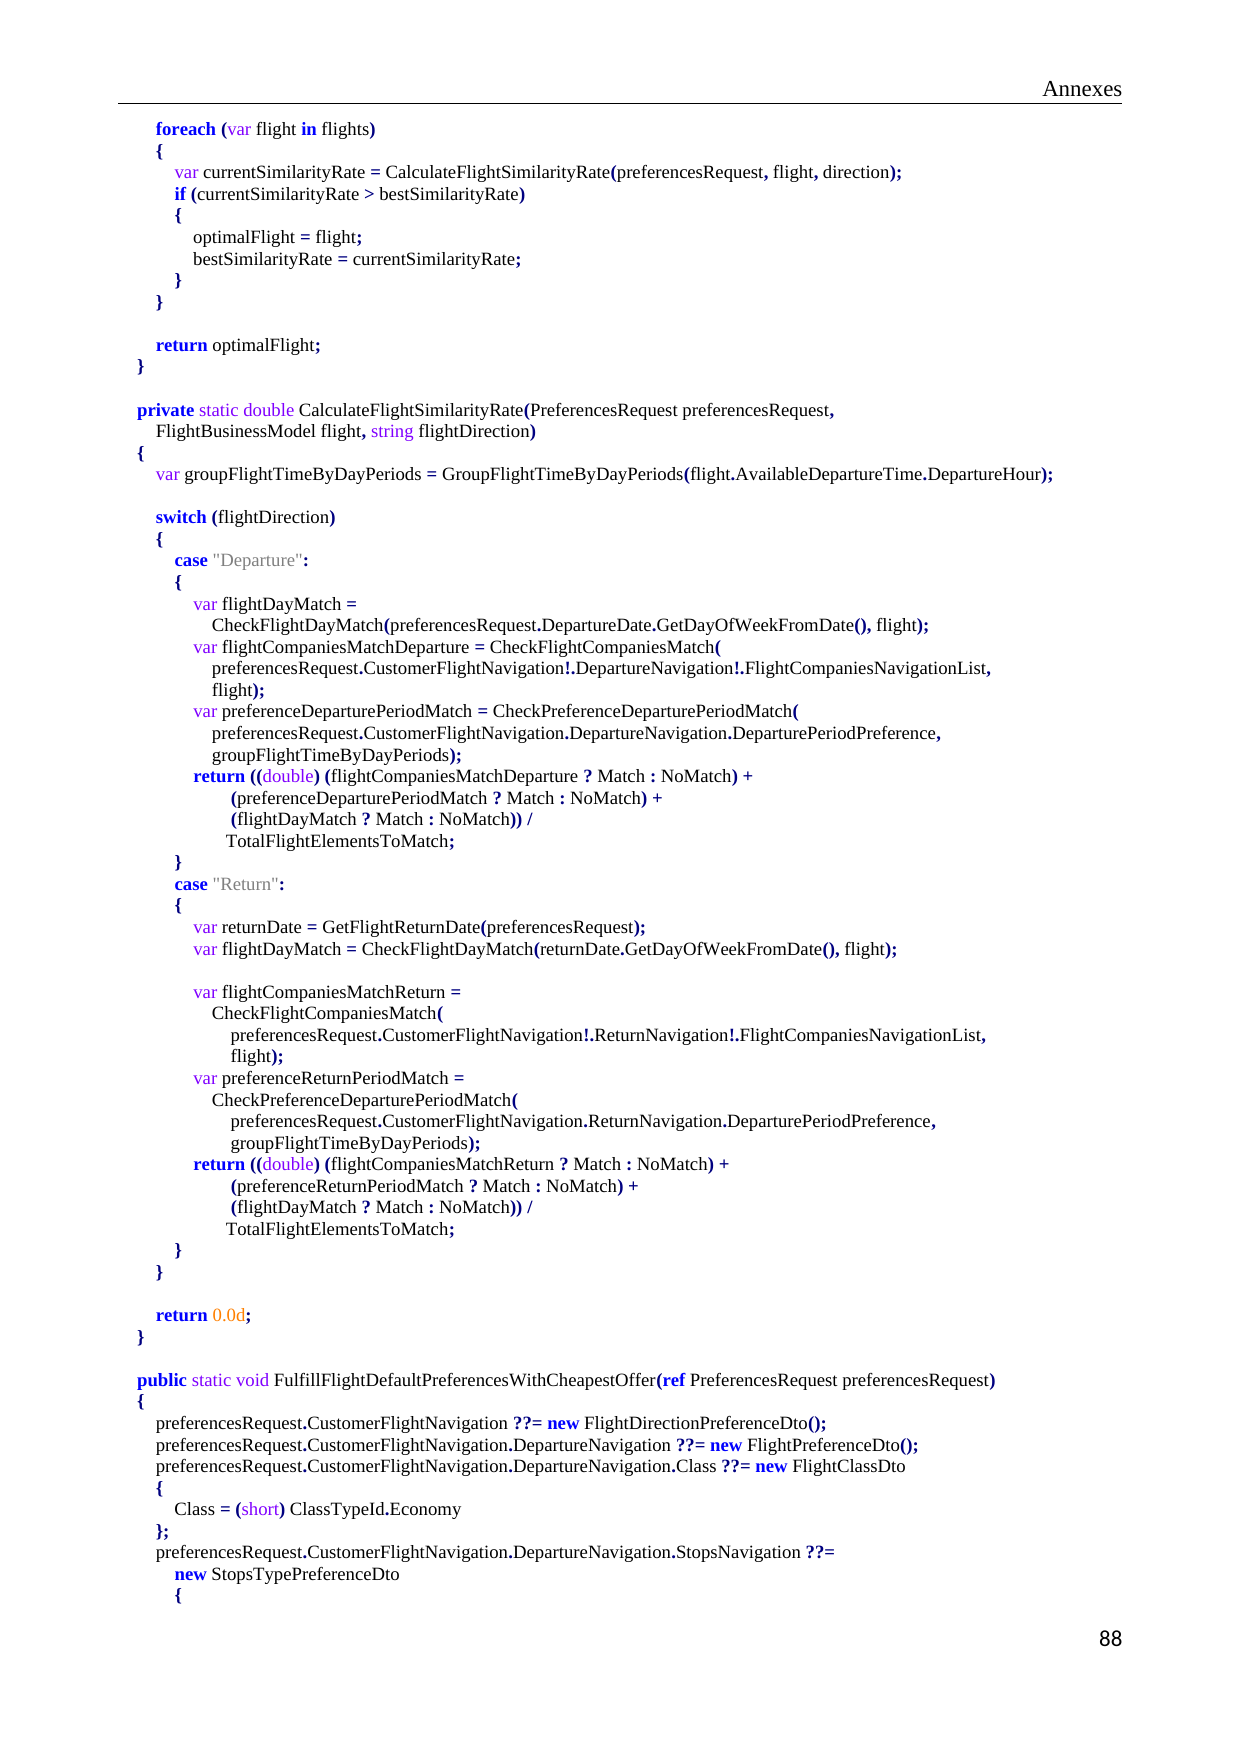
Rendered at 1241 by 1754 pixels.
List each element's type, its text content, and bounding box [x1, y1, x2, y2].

text flight); [118, 679, 1122, 700]
text preferencesRequest.CustomerFlightNavigation.DepartureNavigation.Class ??= new FlightClassDto [118, 1455, 1122, 1477]
text var groupFlightTimeByDayPeriods = GroupFlightTimeByDayPeriods(flight.AvailableDepartureTime.DepartureHour); [118, 463, 1122, 485]
text return ((double) (flightCompaniesMatchReturn ? Match : NoMatch) + [118, 1153, 1122, 1175]
text CheckPreferenceDeparturePeriodMatch( [118, 1088, 1122, 1110]
text bestSimilarityRate = currentSimilarityRate; [118, 247, 1122, 269]
text { [118, 204, 1122, 226]
text } [118, 291, 1122, 312]
text groupFlightTimeByDayPeriods); [118, 1132, 1122, 1153]
text { [118, 1584, 1122, 1606]
text CheckFlightCompaniesMatch( [118, 1002, 1122, 1024]
text (flightDayMatch ? Match : NoMatch)) / [118, 1196, 1122, 1218]
text preferencesRequest.CustomerFlightNavigation.DepartureNavigation ??= new FlightPreferenceDto(); [118, 1433, 1122, 1455]
text } [118, 1326, 1122, 1347]
text } [118, 1261, 1122, 1282]
text { [118, 442, 1122, 463]
text return ((double) (flightCompaniesMatchDeparture ? Match : NoMatch) + [118, 765, 1122, 787]
text TotalFlightElementsToMatch; [118, 1218, 1122, 1239]
text } [118, 1239, 1122, 1261]
text var preferenceReturnPeriodMatch = [118, 1067, 1122, 1088]
text (preferenceDeparturePeriodMatch ? Match : NoMatch) + [118, 787, 1122, 808]
text new StopsTypePreferenceDto [118, 1563, 1122, 1584]
text (preferenceReturnPeriodMatch ? Match : NoMatch) + [118, 1175, 1122, 1196]
text public static void FulfillFlightDefaultPreferencesWithCheapestOffer(ref PreferencesRequest preferencesRequest) [118, 1369, 1122, 1390]
text } [118, 851, 1122, 873]
text var currentSimilarityRate = CalculateFlightSimilarityRate(preferencesRequest, flight, direction); [118, 161, 1122, 183]
text { [118, 1477, 1122, 1498]
text var flightCompaniesMatchDeparture = CheckFlightCompaniesMatch( [118, 636, 1122, 657]
text (flightDayMatch ? Match : NoMatch)) / [118, 808, 1122, 830]
text var preferenceDeparturePeriodMatch = CheckPreferenceDeparturePeriodMatch( [118, 700, 1122, 722]
text return optimalFlight; [118, 334, 1122, 355]
text FlightBusinessModel flight, string flightDirection) [118, 420, 1122, 442]
text { [118, 140, 1122, 161]
text return 0.0d; [118, 1304, 1122, 1326]
text } [118, 355, 1122, 377]
text var returnDate = GetFlightReturnDate(preferencesRequest); [118, 916, 1122, 937]
text preferencesRequest.CustomerFlightNavigation!.ReturnNavigation!.FlightCompaniesNavigationList, [118, 1024, 1122, 1045]
text var flightDayMatch = CheckFlightDayMatch(returnDate.GetDayOfWeekFromDate(), flight); [118, 937, 1122, 959]
text var flightCompaniesMatchReturn = [118, 981, 1122, 1002]
text preferencesRequest.CustomerFlightNavigation.DepartureNavigation.StopsNavigation ??= [118, 1541, 1122, 1563]
text { [118, 894, 1122, 916]
text foreach (var flight in flights) [118, 118, 1122, 140]
text CheckFlightDayMatch(preferencesRequest.DepartureDate.GetDayOfWeekFromDate(), flight); [118, 614, 1122, 636]
text preferencesRequest.CustomerFlightNavigation.DepartureNavigation.DeparturePeriodPreference, [118, 722, 1122, 743]
text flight); [118, 1045, 1122, 1067]
text case "Return": [118, 873, 1122, 894]
text preferencesRequest.CustomerFlightNavigation ??= new FlightDirectionPreferenceDto(); [118, 1412, 1122, 1433]
text { [118, 571, 1122, 592]
text preferencesRequest.CustomerFlightNavigation.ReturnNavigation.DeparturePeriodPreference, [118, 1110, 1122, 1132]
text groupFlightTimeByDayPeriods); [118, 743, 1122, 765]
text { [118, 1390, 1122, 1412]
text TotalFlightElementsToMatch; [118, 830, 1122, 851]
text var flightDayMatch = [118, 592, 1122, 614]
text switch (flightDirection) [118, 506, 1122, 528]
text optimalFlight = flight; [118, 226, 1122, 247]
text }; [118, 1520, 1122, 1541]
text } [118, 269, 1122, 291]
text { [118, 528, 1122, 549]
text case "Departure": [118, 549, 1122, 571]
text preferencesRequest.CustomerFlightNavigation!.DepartureNavigation!.FlightCompaniesNavigationList, [118, 657, 1122, 679]
text if (currentSimilarityRate > bestSimilarityRate) [118, 183, 1122, 204]
text private static double CalculateFlightSimilarityRate(PreferencesRequest preferencesRequest, [118, 398, 1122, 420]
text Class = (short) ClassTypeId.Economy [118, 1498, 1122, 1520]
